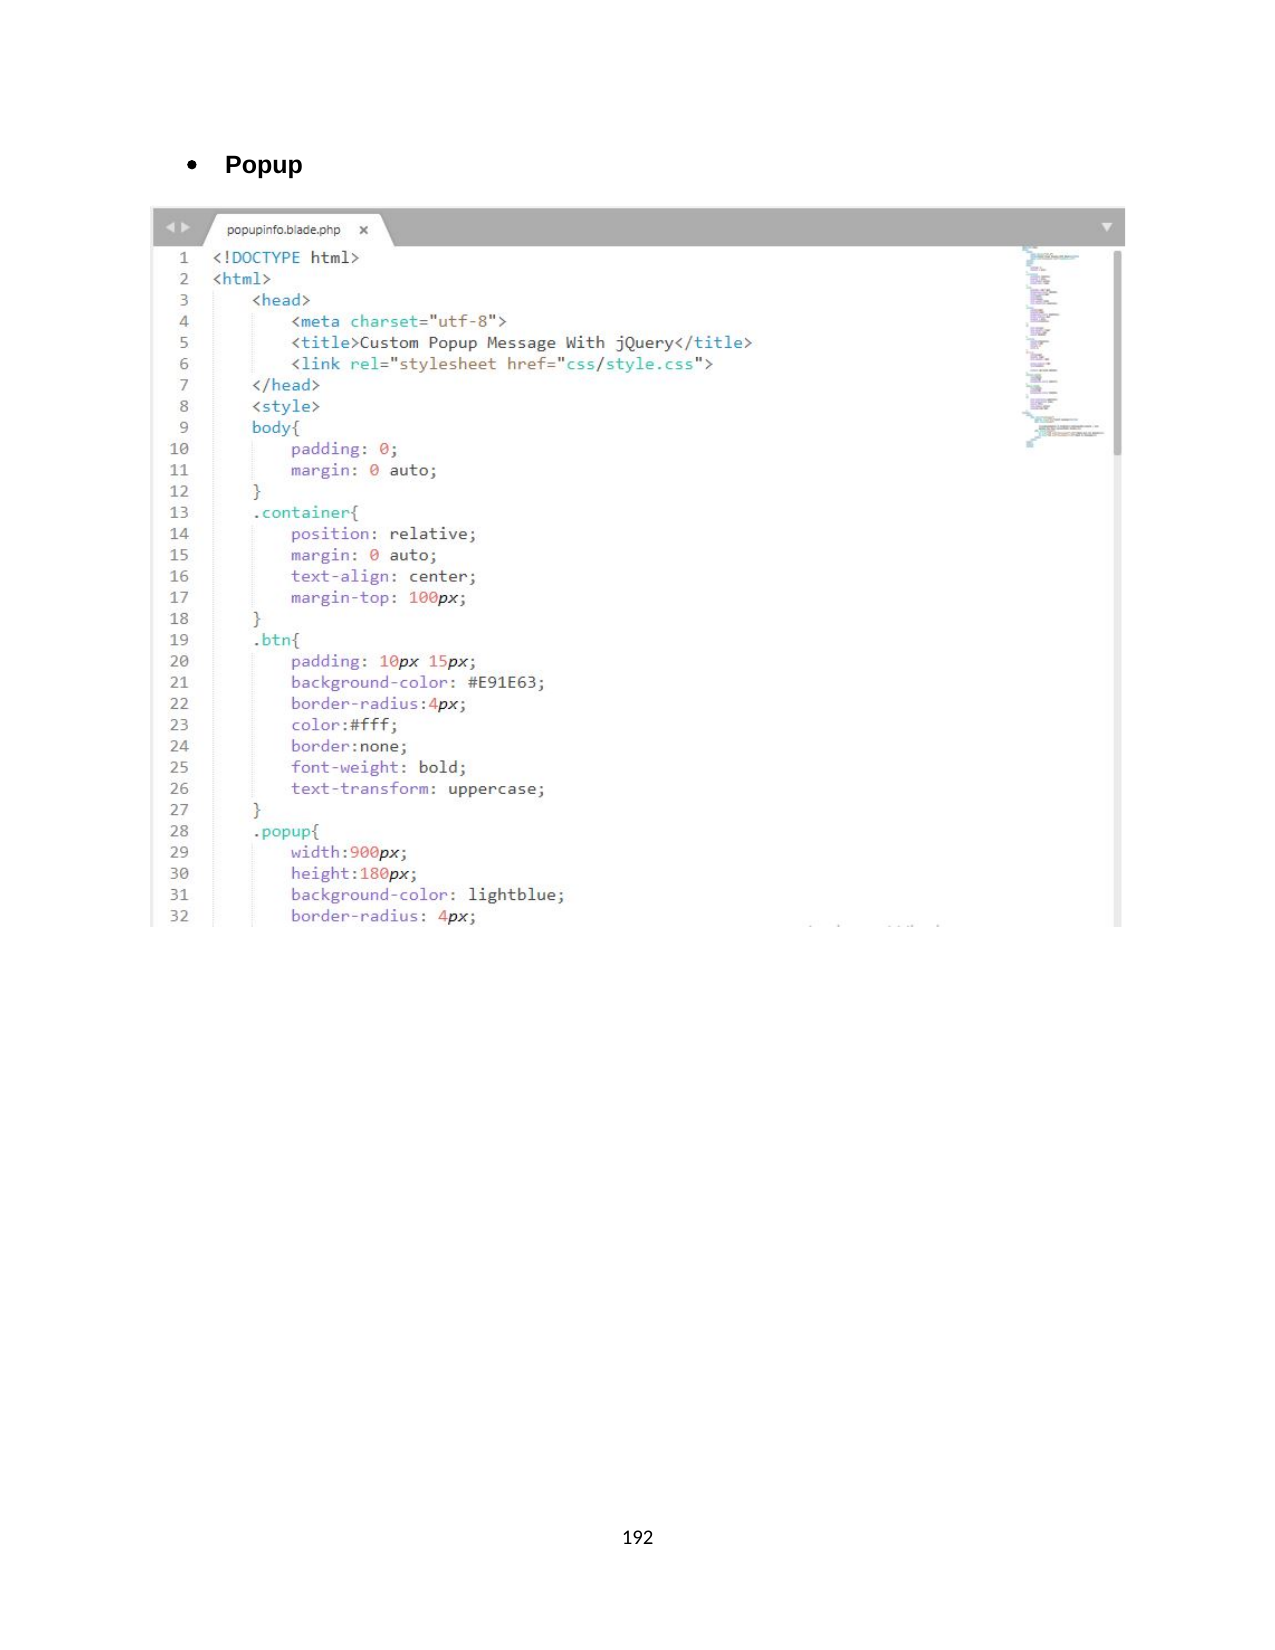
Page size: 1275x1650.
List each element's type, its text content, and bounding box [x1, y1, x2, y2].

picture [150, 205, 1125, 927]
list Popup [187, 150, 1125, 179]
